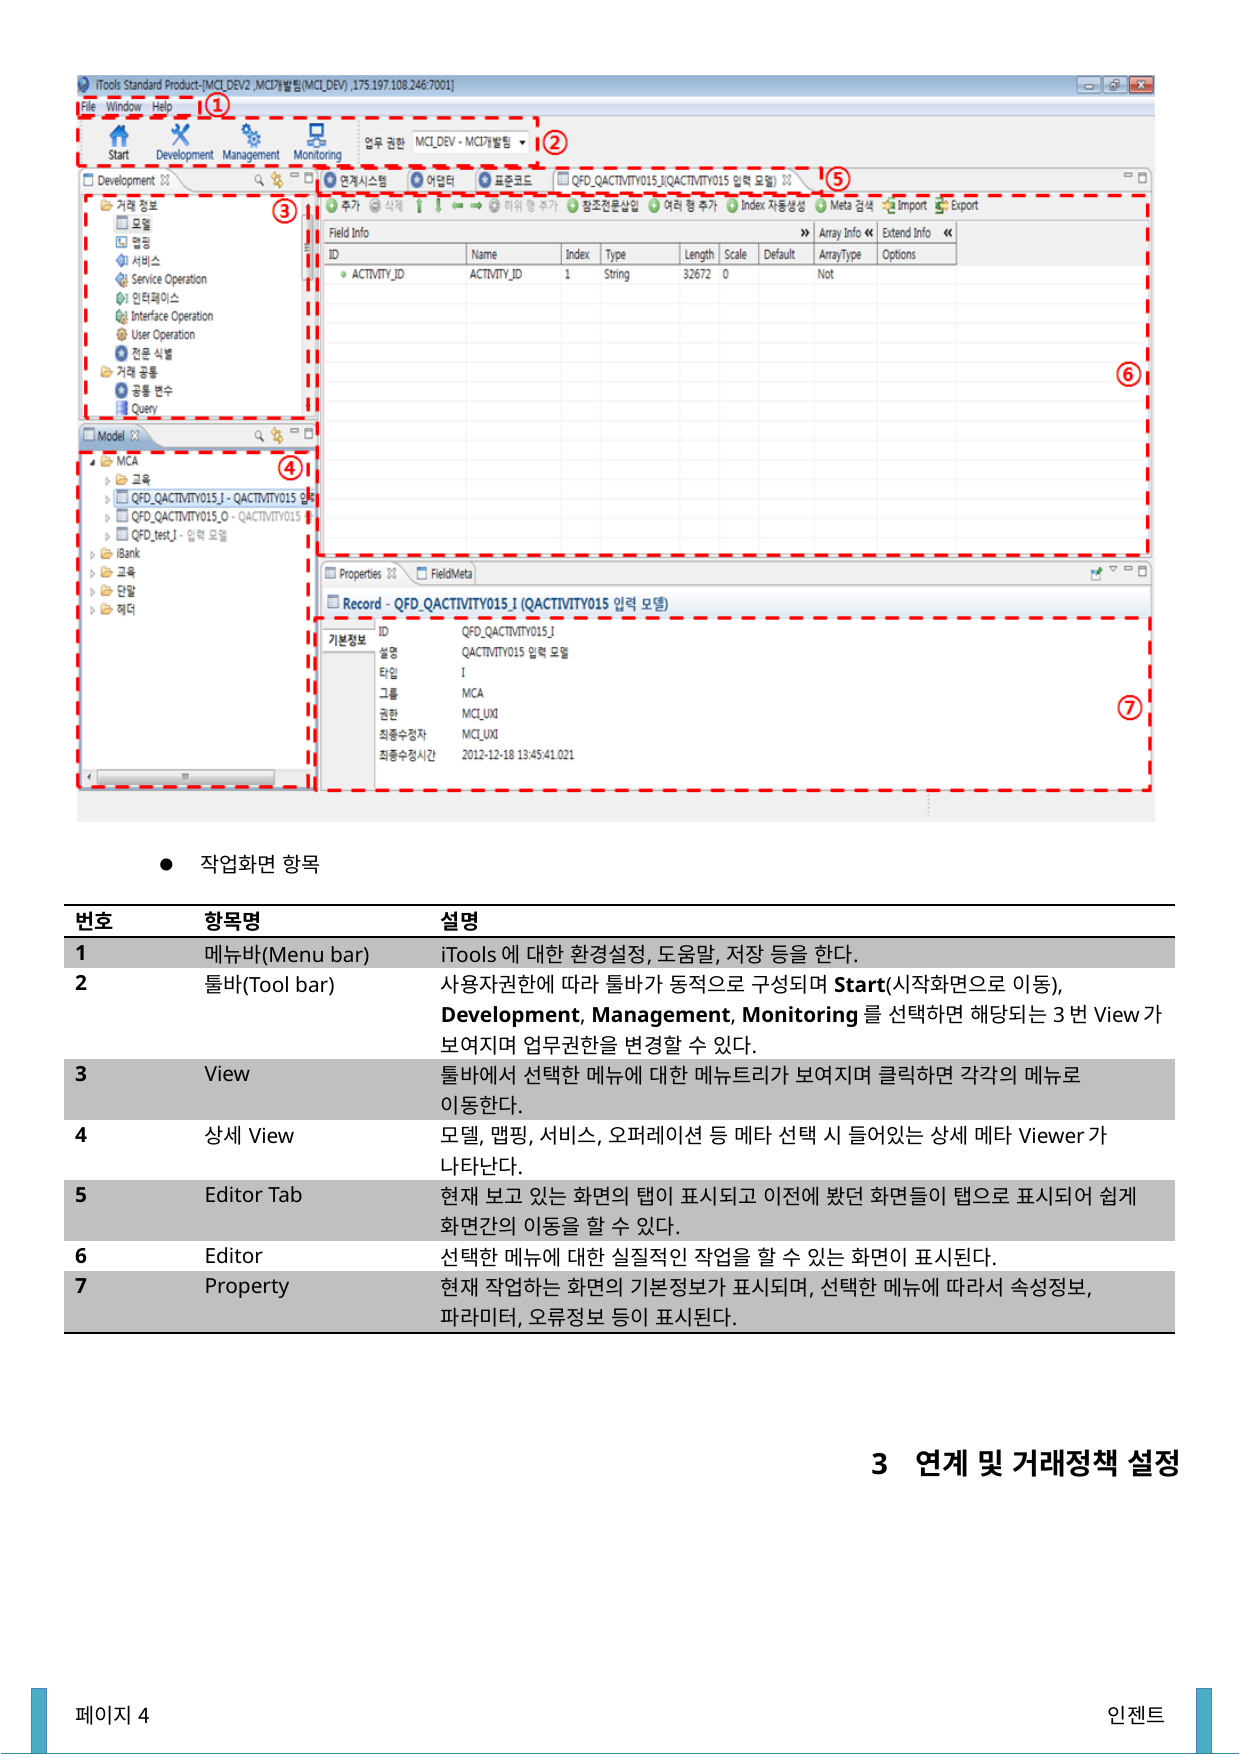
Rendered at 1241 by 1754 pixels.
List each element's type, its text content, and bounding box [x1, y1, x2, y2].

table_cell Property [193, 1271, 429, 1332]
table_header 설명 [429, 906, 1175, 936]
subtitle 연계 및 거래정책 설정 [75, 1441, 1181, 1483]
table_cell 현재 작업하는 화면의 기본정보가 표시되며, 선택한 메뉴에 따라서 속성정보, 파라미터, 오류정보 등이 표시된다. [429, 1271, 1175, 1332]
table_cell iTools에 대한 환경설정, 도움말, 저장 등을 한다. [429, 938, 1175, 968]
table_cell 선택한 메뉴에 대한 실질적인 작업을 할 수 있는 화면이 표시된다. [429, 1241, 1175, 1271]
table_header 번호 [64, 906, 193, 936]
table_cell 메뉴바(Menu bar) [193, 938, 429, 968]
table_cell 툴바에서 선택한 메뉴에 대한 메뉴트리가 보여지며 클릭하면 각각의 메뉴로 이동한다. [429, 1059, 1175, 1120]
table_cell View [193, 1059, 429, 1120]
table_cell 모델, 맵핑, 서비스, 오퍼레이션 등 메타 선택 시 들어있는 상세 메타 Viewer가 나타난다. [429, 1120, 1175, 1180]
list 작업화면 항목 [158, 848, 1181, 878]
table_cell 2 [64, 968, 193, 1059]
table_cell Editor [193, 1241, 429, 1271]
table_cell 7 [64, 1271, 193, 1332]
table_cell Editor Tab [193, 1180, 429, 1241]
table_cell 사용자권한에 따라 툴바가 동적으로 구성되며 Start(시작화면으로 이동), Development, Management, Monitoring를 선택하면 해당되는 3번 View가 보여지며 업무권한을 변경할 수 있다. [429, 968, 1175, 1059]
picture [75, 75, 1162, 823]
table_cell 툴바(Tool bar) [193, 968, 429, 1059]
table_cell 상세 View [193, 1120, 429, 1180]
table_cell 현재 보고 있는 화면의 탭이 표시되고 이전에 봤던 화면들이 탭으로 표시되어 쉽게 화면간의 이동을 할 수 있다. [429, 1180, 1175, 1241]
table_cell 6 [64, 1241, 193, 1271]
table_cell 4 [64, 1120, 193, 1180]
table_cell 1 [64, 938, 193, 968]
table_cell 3 [64, 1059, 193, 1120]
table_header 항목명 [193, 906, 429, 936]
table_cell 5 [64, 1180, 193, 1241]
